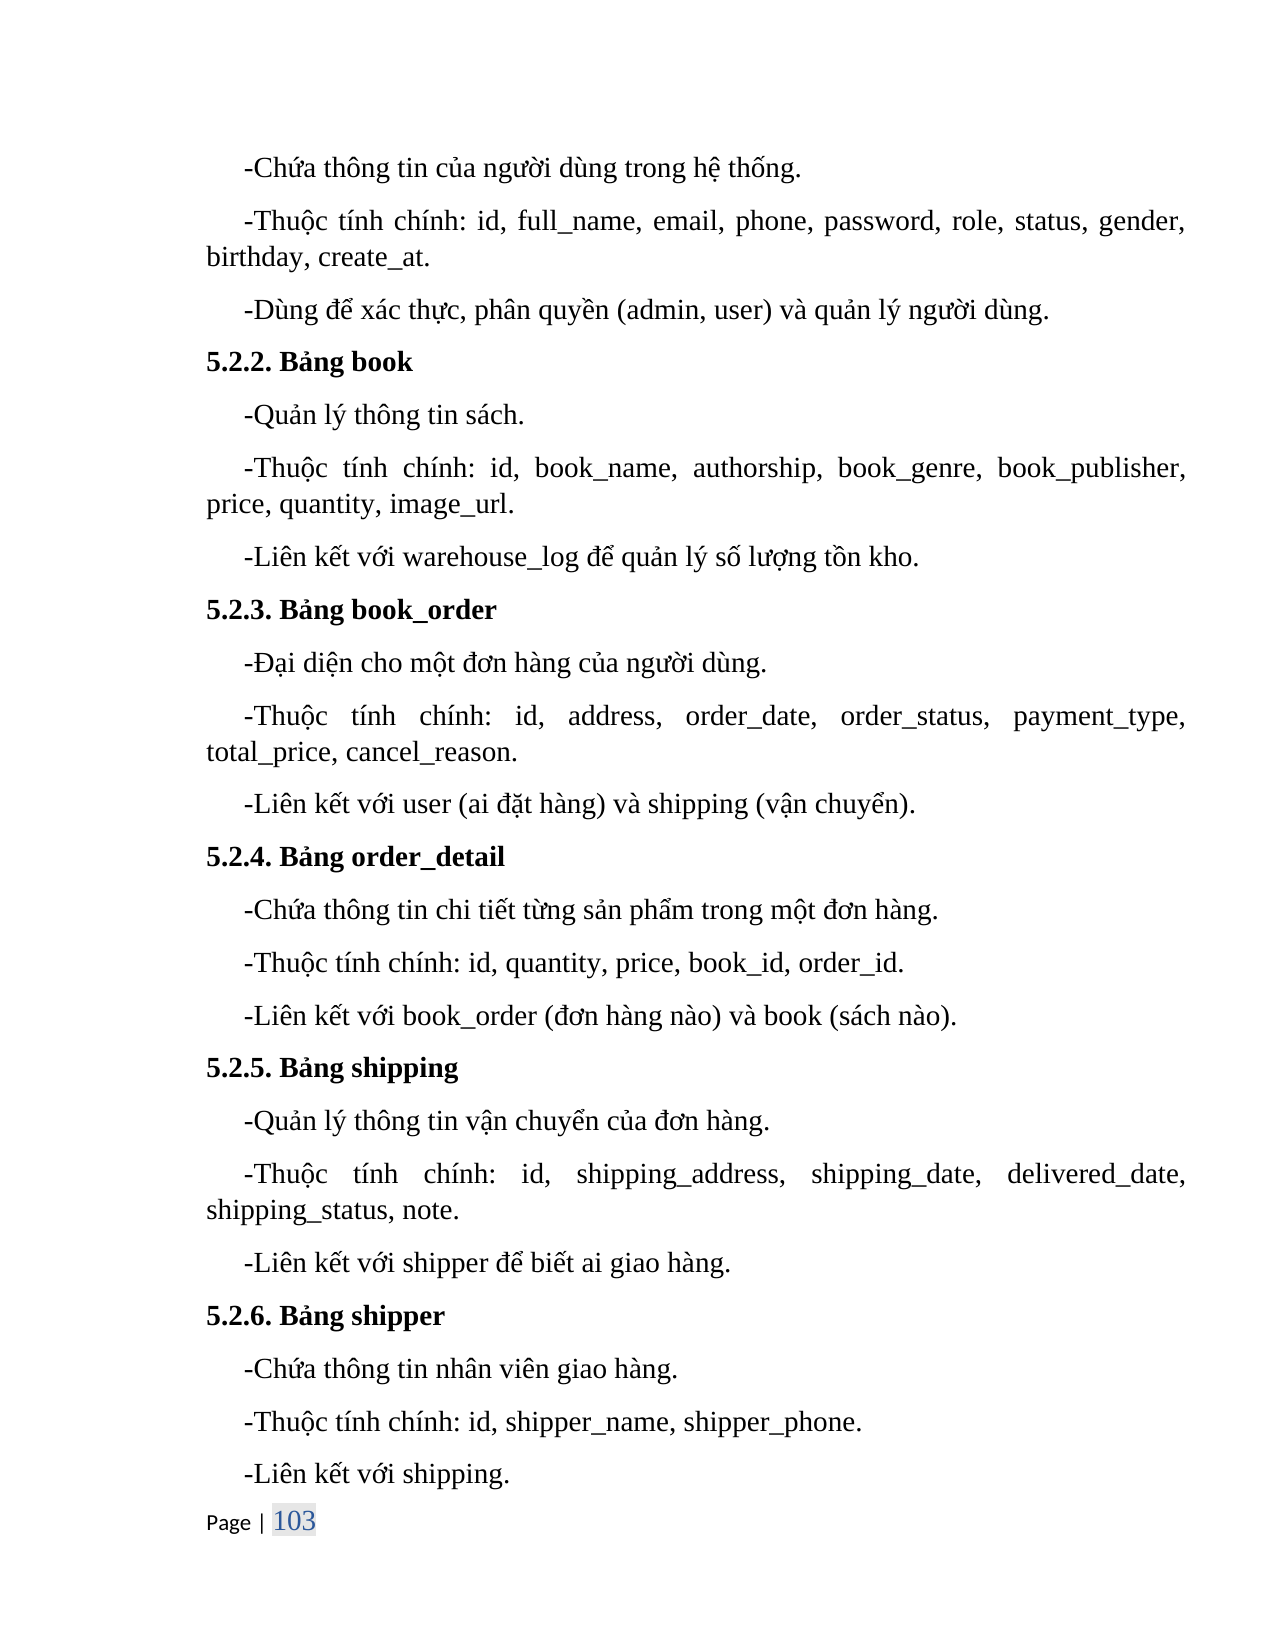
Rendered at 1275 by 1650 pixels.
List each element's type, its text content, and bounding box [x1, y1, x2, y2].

text -Quản lý thông tin sách. [206, 397, 1187, 431]
text 5.2.2. Bảng book [206, 344, 1187, 378]
text 5.2.5. Bảng shipping [206, 1051, 1187, 1084]
text -Liên kết với user (ai đặt hàng) và shipping (vận chuyển). [206, 787, 1187, 820]
text -Dùng để xác thực, phân quyền (admin, user) và quản lý người dùng. [206, 292, 1187, 325]
text -Thuộc tính chính: id, full_name, email, phone, password, role, status, gender, birthday, create_at. [206, 203, 1187, 272]
text -Liên kết với shipping. [206, 1456, 1187, 1490]
text -Chứa thông tin nhân viên giao hàng. [206, 1351, 1187, 1384]
text -Thuộc tính chính: id, shipper_name, shipper_phone. [206, 1404, 1187, 1437]
text -Quản lý thông tin vận chuyển của đơn hàng. [206, 1103, 1187, 1137]
text -Thuộc tính chính: id, book_name, authorship, book_genre, book_publisher, price, quantity, image_url. [206, 450, 1187, 520]
text -Liên kết với book_order (đơn hàng nào) và book (sách nào). [206, 998, 1187, 1031]
text -Thuộc tính chính: id, quantity, price, book_id, order_id. [206, 945, 1187, 978]
text -Liên kết với shipper để biết ai giao hàng. [206, 1245, 1187, 1279]
text -Thuộc tính chính: id, shipping_address, shipping_date, delivered_date, shipping_status, note. [206, 1156, 1187, 1226]
text -Đại diện cho một đơn hàng của người dùng. [206, 645, 1187, 678]
text 5.2.4. Bảng order_detail [206, 839, 1187, 873]
text 5.2.3. Bảng book_order [206, 592, 1187, 626]
text 5.2.6. Bảng shipper [206, 1298, 1187, 1332]
text -Chứa thông tin của người dùng trong hệ thống. [206, 150, 1187, 183]
text -Liên kết với warehouse_log để quản lý số lượng tồn kho. [206, 539, 1187, 573]
text -Chứa thông tin chi tiết từng sản phẩm trong một đơn hàng. [206, 892, 1187, 926]
text -Thuộc tính chính: id, address, order_date, order_status, payment_type, total_price, cancel_reason. [206, 698, 1187, 767]
